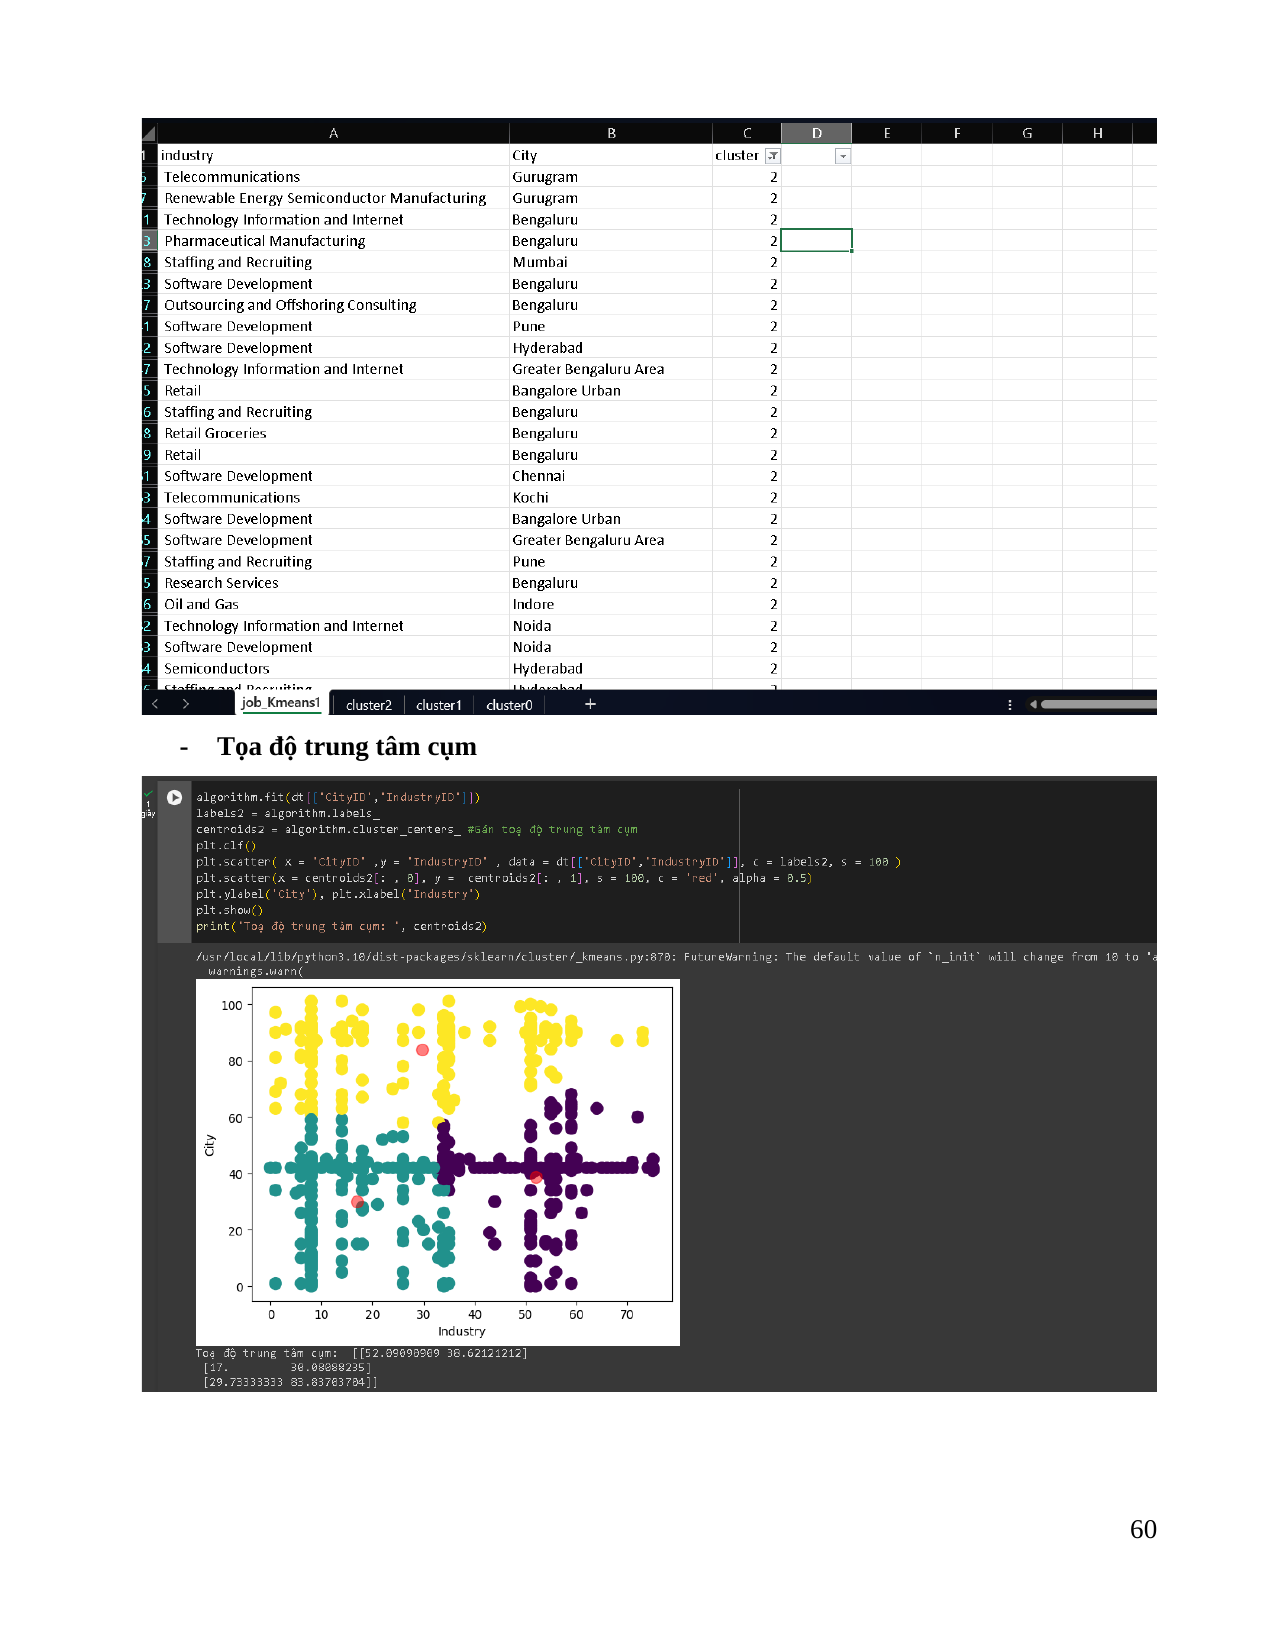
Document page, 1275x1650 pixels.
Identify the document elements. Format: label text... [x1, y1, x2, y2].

list Tọa độ trung tâm cụm [179, 730, 1157, 761]
picture [141, 118, 1157, 715]
picture [141, 776, 1157, 1392]
